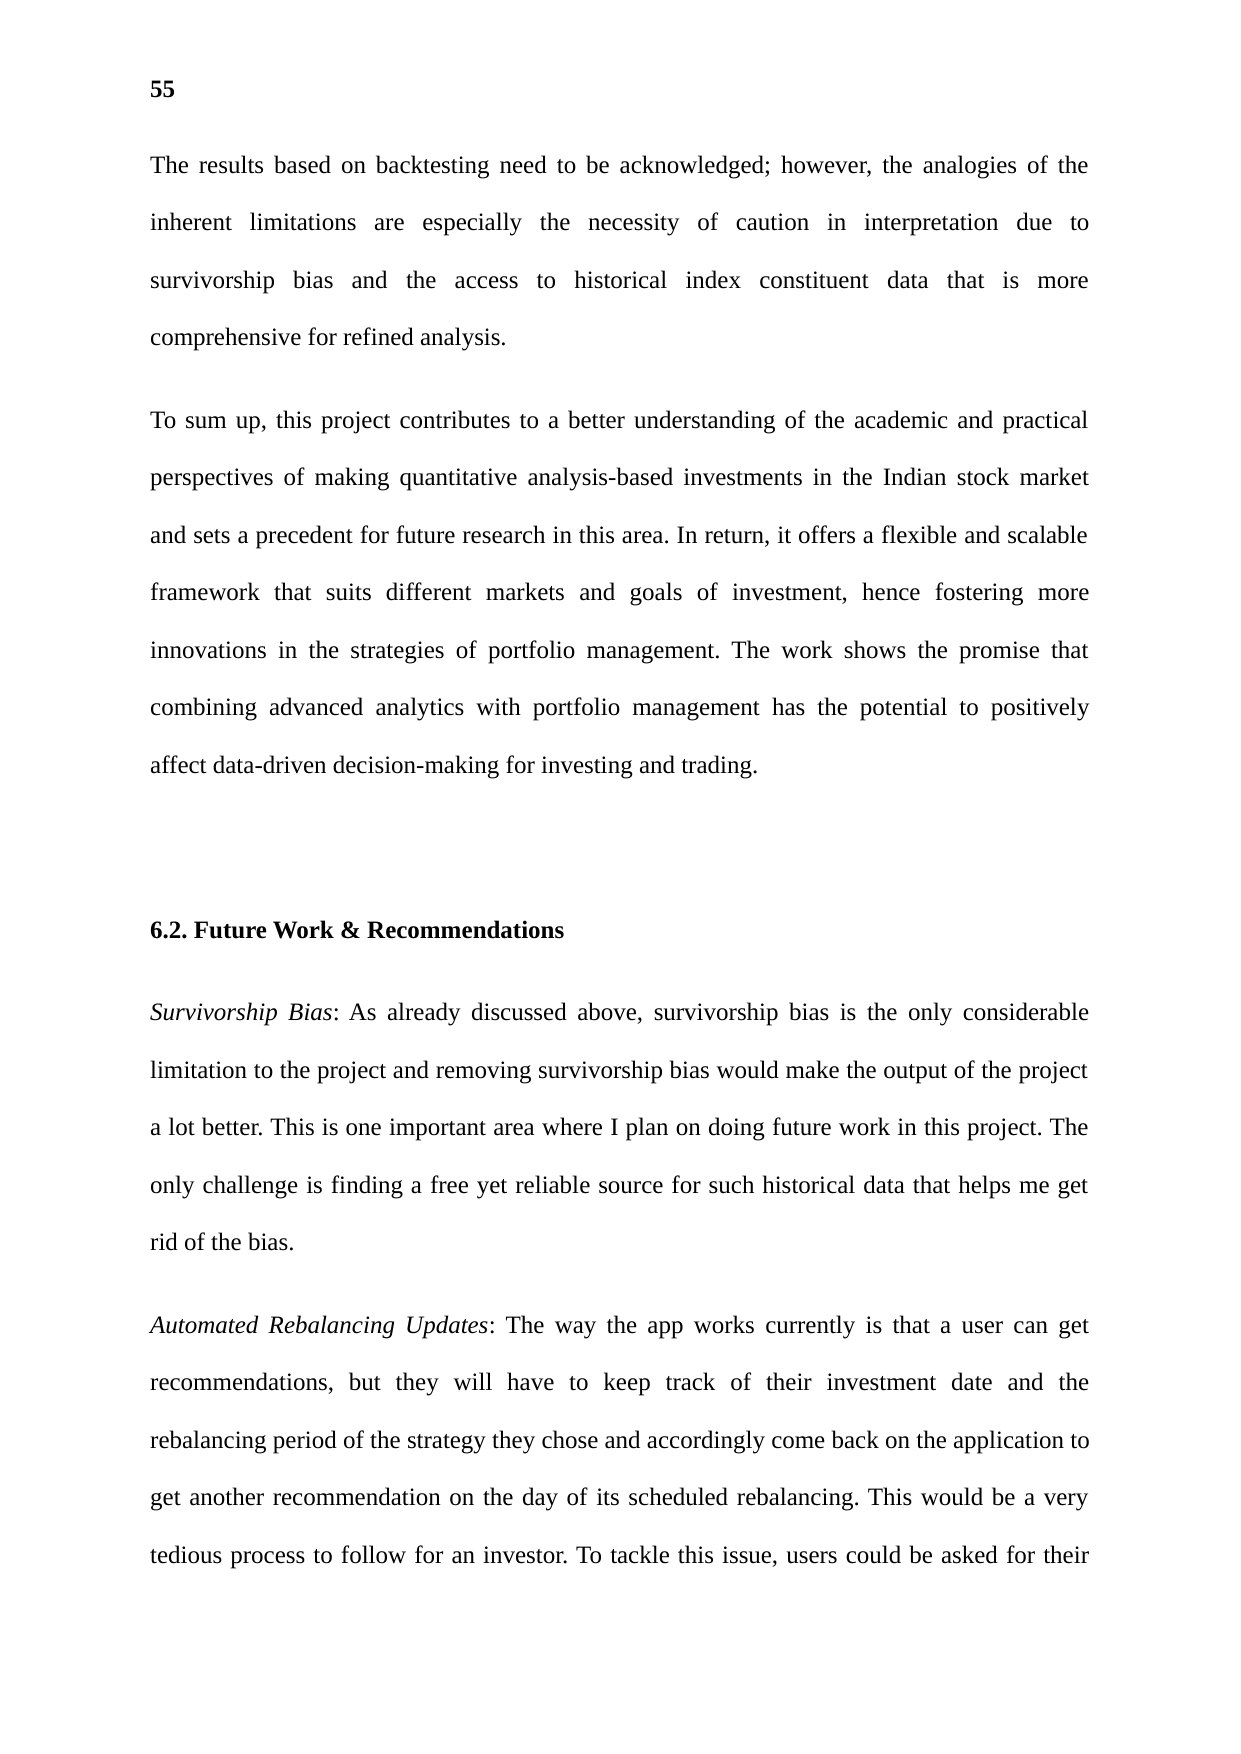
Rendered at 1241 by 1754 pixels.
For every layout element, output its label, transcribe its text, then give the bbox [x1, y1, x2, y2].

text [150, 1310, 1090, 1569]
text The results based on backtesting need to be acknowledged; however, the analogies of the inherent limitations are especially the necessity of caution in interpretation due to survivorship bias and the access to historical index constituent data that is more comprehensive for refined analysis. [150, 150, 1090, 351]
text Survivorship Bias: As already discussed above, survivorship bias is the only considerable limitation to the project and removing survivorship bias would make the output of the project a lot better. This is one important area where I plan on doing future work in this project. The only challenge is finding a free yet reliable source for such historical data that helps me get rid of the bias. [150, 997, 1090, 1256]
text To sum up, this project contributes to a better understanding of the academic and practical perspectives of making quantitative analysis-based investments in the Indian stock market and sets a precedent for future research in this area. In return, it offers a flexible and scalable framework that suits different markets and goals of investment, hence fostering more innovations in the strategies of portfolio management. The work shows the promise that combining advanced analytics with portfolio management has the potential to positively affect data-driven decision-making for investing and trading. [150, 405, 1090, 779]
text 6.2. Future Work & Recommendations [150, 915, 1090, 944]
